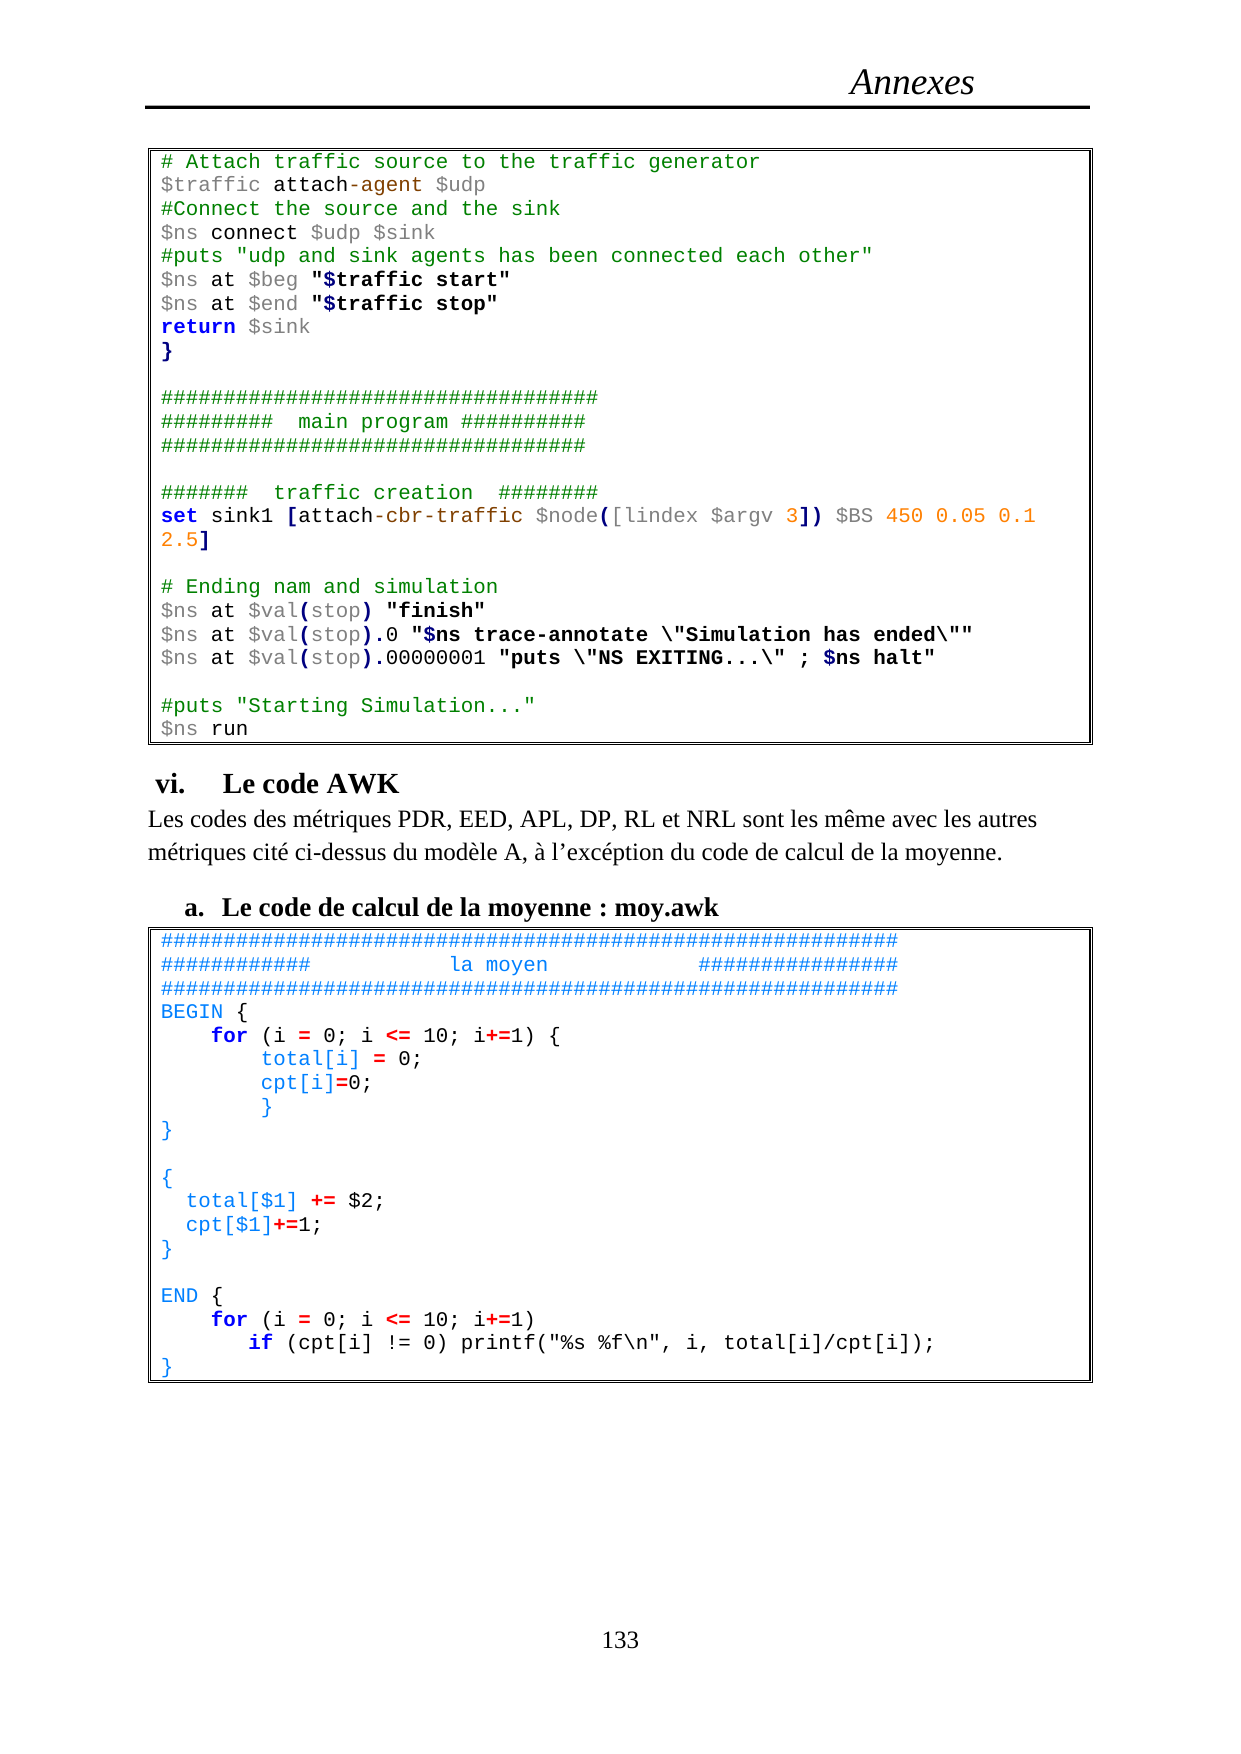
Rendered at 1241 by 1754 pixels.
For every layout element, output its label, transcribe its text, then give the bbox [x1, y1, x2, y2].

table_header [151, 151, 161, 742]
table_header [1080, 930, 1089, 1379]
subtitle Le code AWK [185, 766, 1092, 799]
subtitle Le code de calcul de la moyenne : moy.awk [184, 891, 1092, 922]
text Les codes des métriques PDR, EED, APL, DP, RL et NRL sont les même avec les autres métriques cité ci-dessus du modèle A, à l’excéption du code de calcul de la moyenne. [148, 804, 1092, 866]
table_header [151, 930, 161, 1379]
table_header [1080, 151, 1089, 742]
